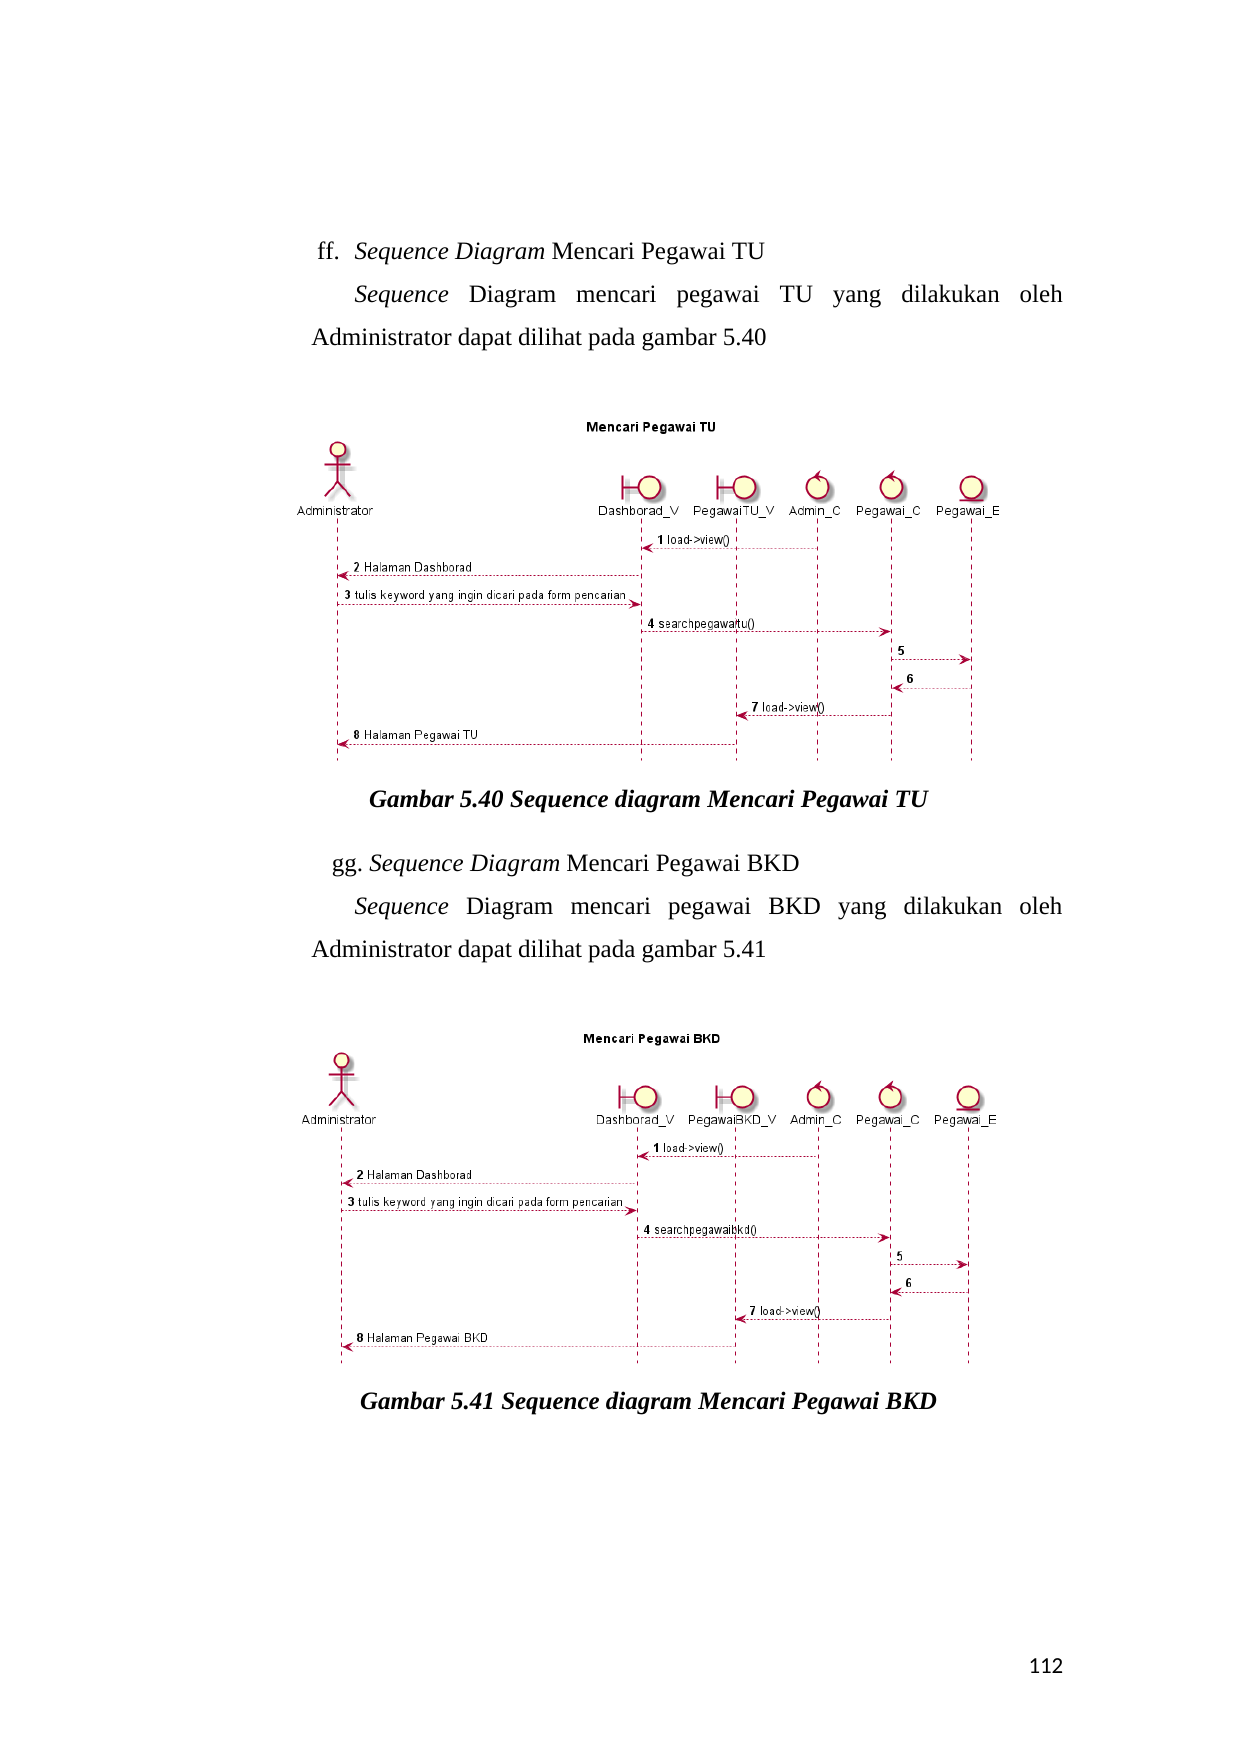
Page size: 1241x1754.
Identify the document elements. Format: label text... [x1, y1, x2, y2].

picture [294, 1020, 1006, 1372]
list Sequence Diagram Mencari Pegawai TU [317, 236, 1063, 265]
text Gambar 5.40 Sequence diagram Mencari Pegawai TU [236, 784, 1063, 812]
text Gambar 5.41 Sequence diagram Mencari Pegawai BKD [236, 1386, 1063, 1415]
picture [289, 408, 1010, 770]
list Sequence Diagram mencari pegawai TU yang dilakukan oleh Administrator dapat dilihat pada gambar 5.40 [311, 279, 1063, 351]
list Sequence Diagram Mencari Pegawai BKD [332, 848, 1063, 876]
list Sequence Diagram mencari pegawai BKD yang dilakukan oleh Administrator dapat dilihat pada gambar 5.41 [311, 891, 1063, 963]
